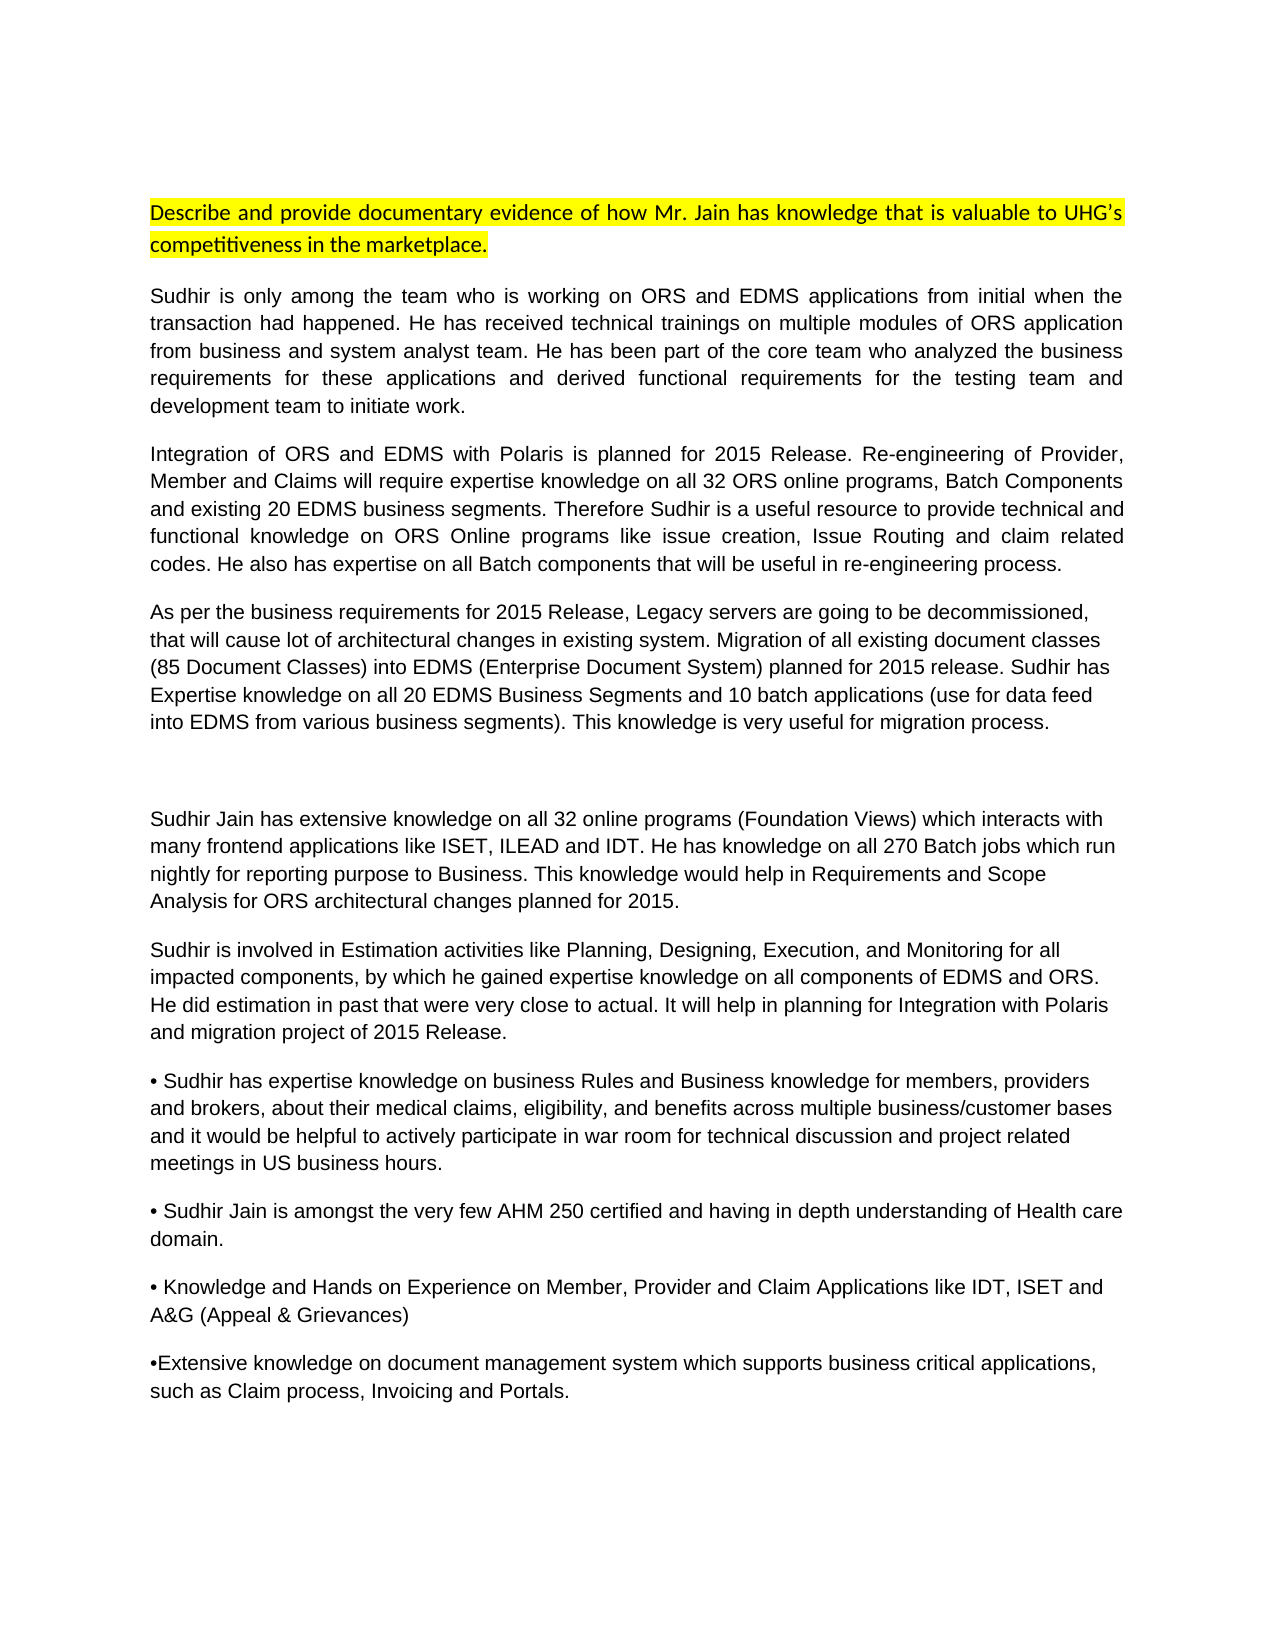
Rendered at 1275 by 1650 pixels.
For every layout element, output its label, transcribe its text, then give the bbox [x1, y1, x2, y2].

text • Sudhir Jain is amongst the very few AHM 250 certified and having in depth understanding of Health care domain. [150, 1199, 1125, 1251]
text As per the business requirements for 2015 Release, Legacy servers are going to be decommissioned, that will cause lot of architectural changes in existing system. Migration of all existing document classes (85 Document Classes) into EDMS (Enterprise Document System) planned for 2015 release. Sudhir has Expertise knowledge on all 20 EDMS Business Segments and 10 batch applications (use for data feed into EDMS from various business segments). This knowledge is very useful for migration process. [150, 600, 1125, 734]
text Sudhir Jain has extensive knowledge on all 32 online programs (Foundation Views) which interacts with many frontend applications like ISET, ILEAD and IDT. He has knowledge on all 270 Batch jobs which run nightly for reporting purpose to Business. This knowledge would help in Requirements and Scope Analysis for ORS architectural changes planned for 2015. [150, 807, 1125, 913]
text •Extensive knowledge on document management system which supports business critical applications, such as Claim process, Invoicing and Portals. [150, 1351, 1125, 1402]
text Sudhir is involved in Estimation activities like Planning, Designing, Execution, and Monitoring for all impacted components, by which he gained expertise knowledge on all components of EDMS and ORS. He did estimation in past that were very close to actual. It will help in planning for Integration with Polaris and migration project of 2015 Release. [150, 938, 1125, 1044]
text Describe and provide documentary evidence of how Mr. Jain has knowledge that is valuable to UHG’s competitiveness in the marketplace. [150, 226, 1125, 258]
text Sudhir is only among the team who is working on ORS and EDMS applications from initial when the transaction had happened. He has received technical trainings on multiple modules of ORS application from business and system analyst team. He has been part of the core team who analyzed the business requirements for these applications and derived functional requirements for the testing team and development team to initiate work. [150, 283, 1125, 417]
text Integration of ORS and EDMS with Polaris is planned for 2015 Release. Re-engineering of Provider, Member and Claims will require expertise knowledge on all 32 ORS online programs, Batch Components and existing 20 EDMS business segments. Therefore Sudhir is a useful resource to provide technical and functional knowledge on ORS Online programs like issue creation, Issue Routing and claim related codes. He also has expertise on all Batch components that will be useful in re-engineering process. [150, 442, 1125, 576]
text • Knowledge and Hands on Experience on Member, Provider and Claim Applications like IDT, ISET and A&G (Appeal & Grievances) [150, 1275, 1125, 1327]
text • Sudhir has expertise knowledge on business Rules and Business knowledge for members, providers and brokers, about their medical claims, eligibility, and benefits across multiple business/customer bases and it would be helpful to actively participate in war room for technical discussion and project related meetings in US business hours. [150, 1068, 1125, 1175]
